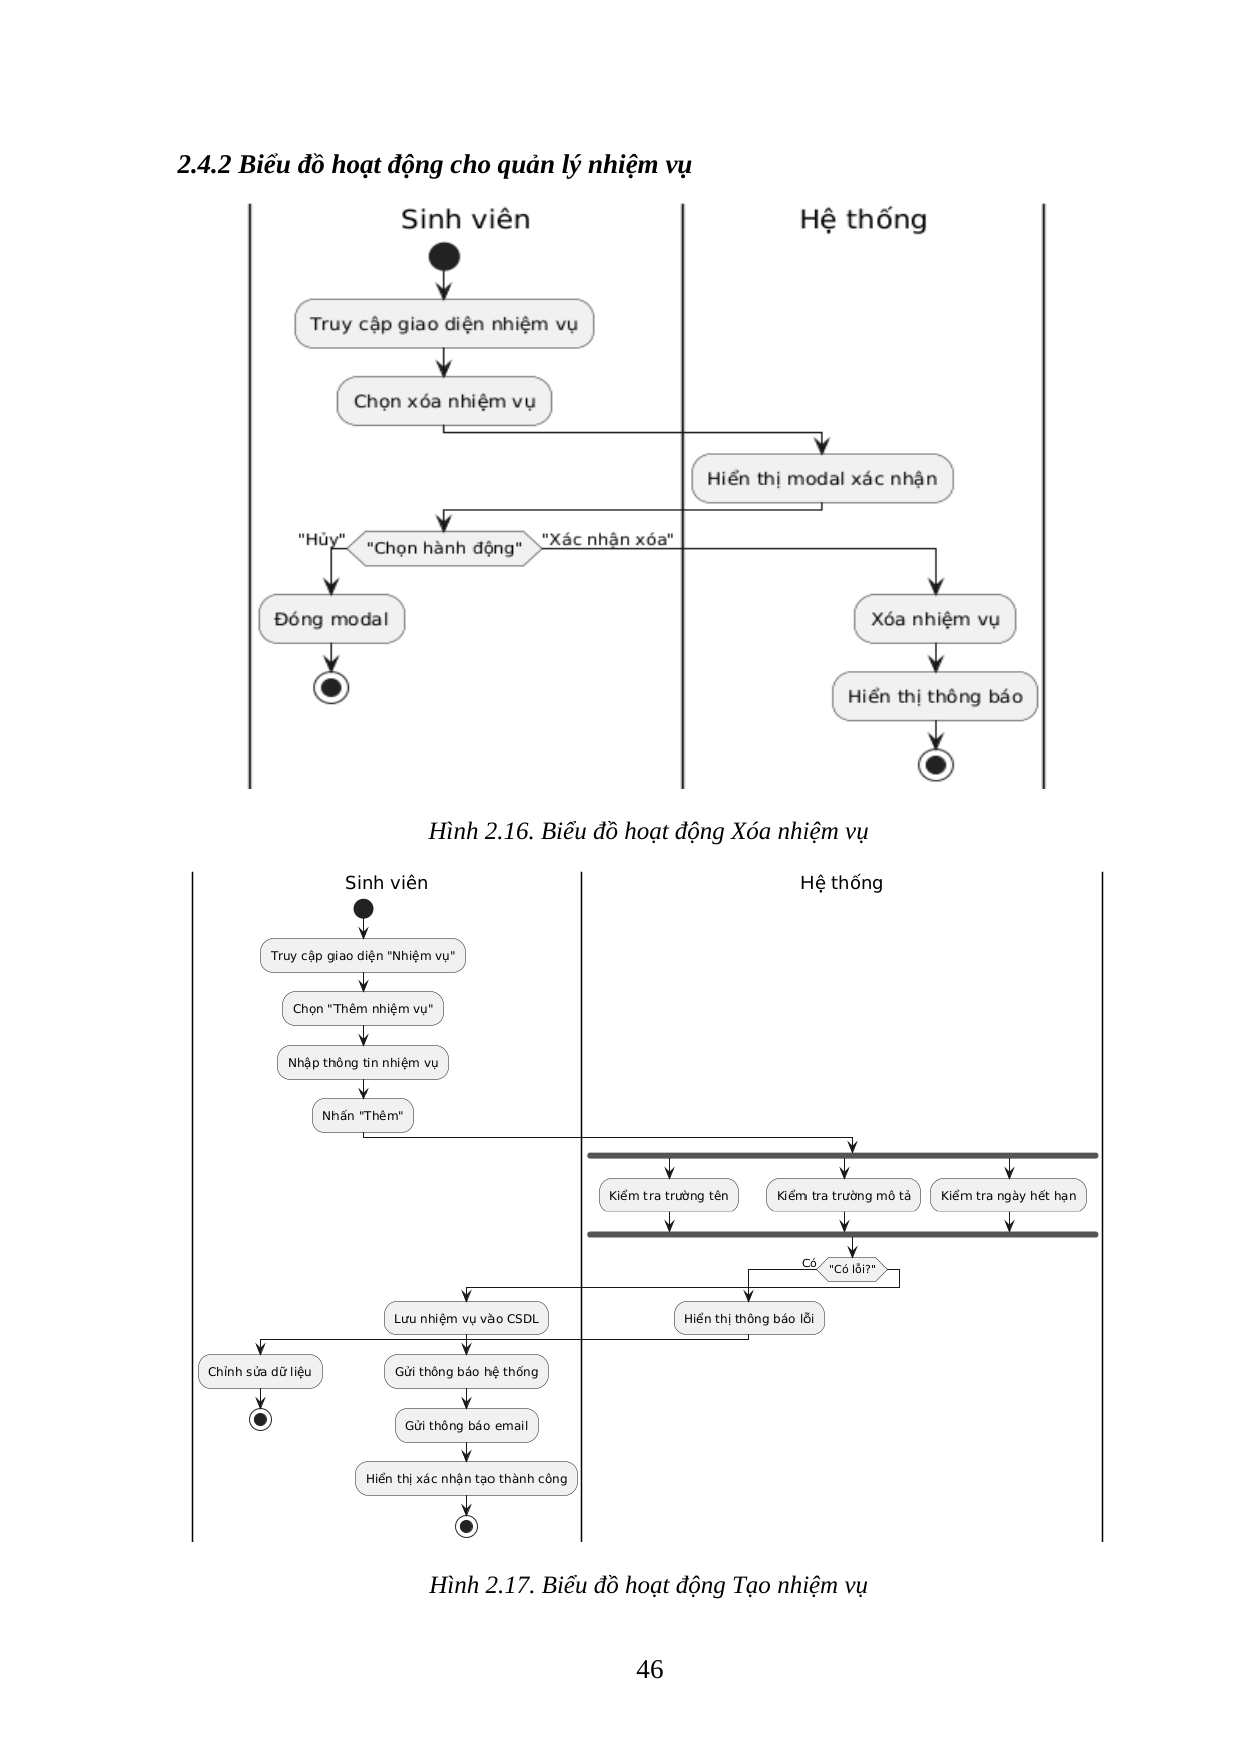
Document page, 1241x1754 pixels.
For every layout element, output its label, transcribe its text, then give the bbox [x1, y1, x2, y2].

subtitle 2.4.2 Biểu đồ hoạt động cho quản lý nhiệm vụ [177, 148, 1122, 179]
picture [226, 203, 1073, 789]
picture [177, 865, 1122, 1542]
